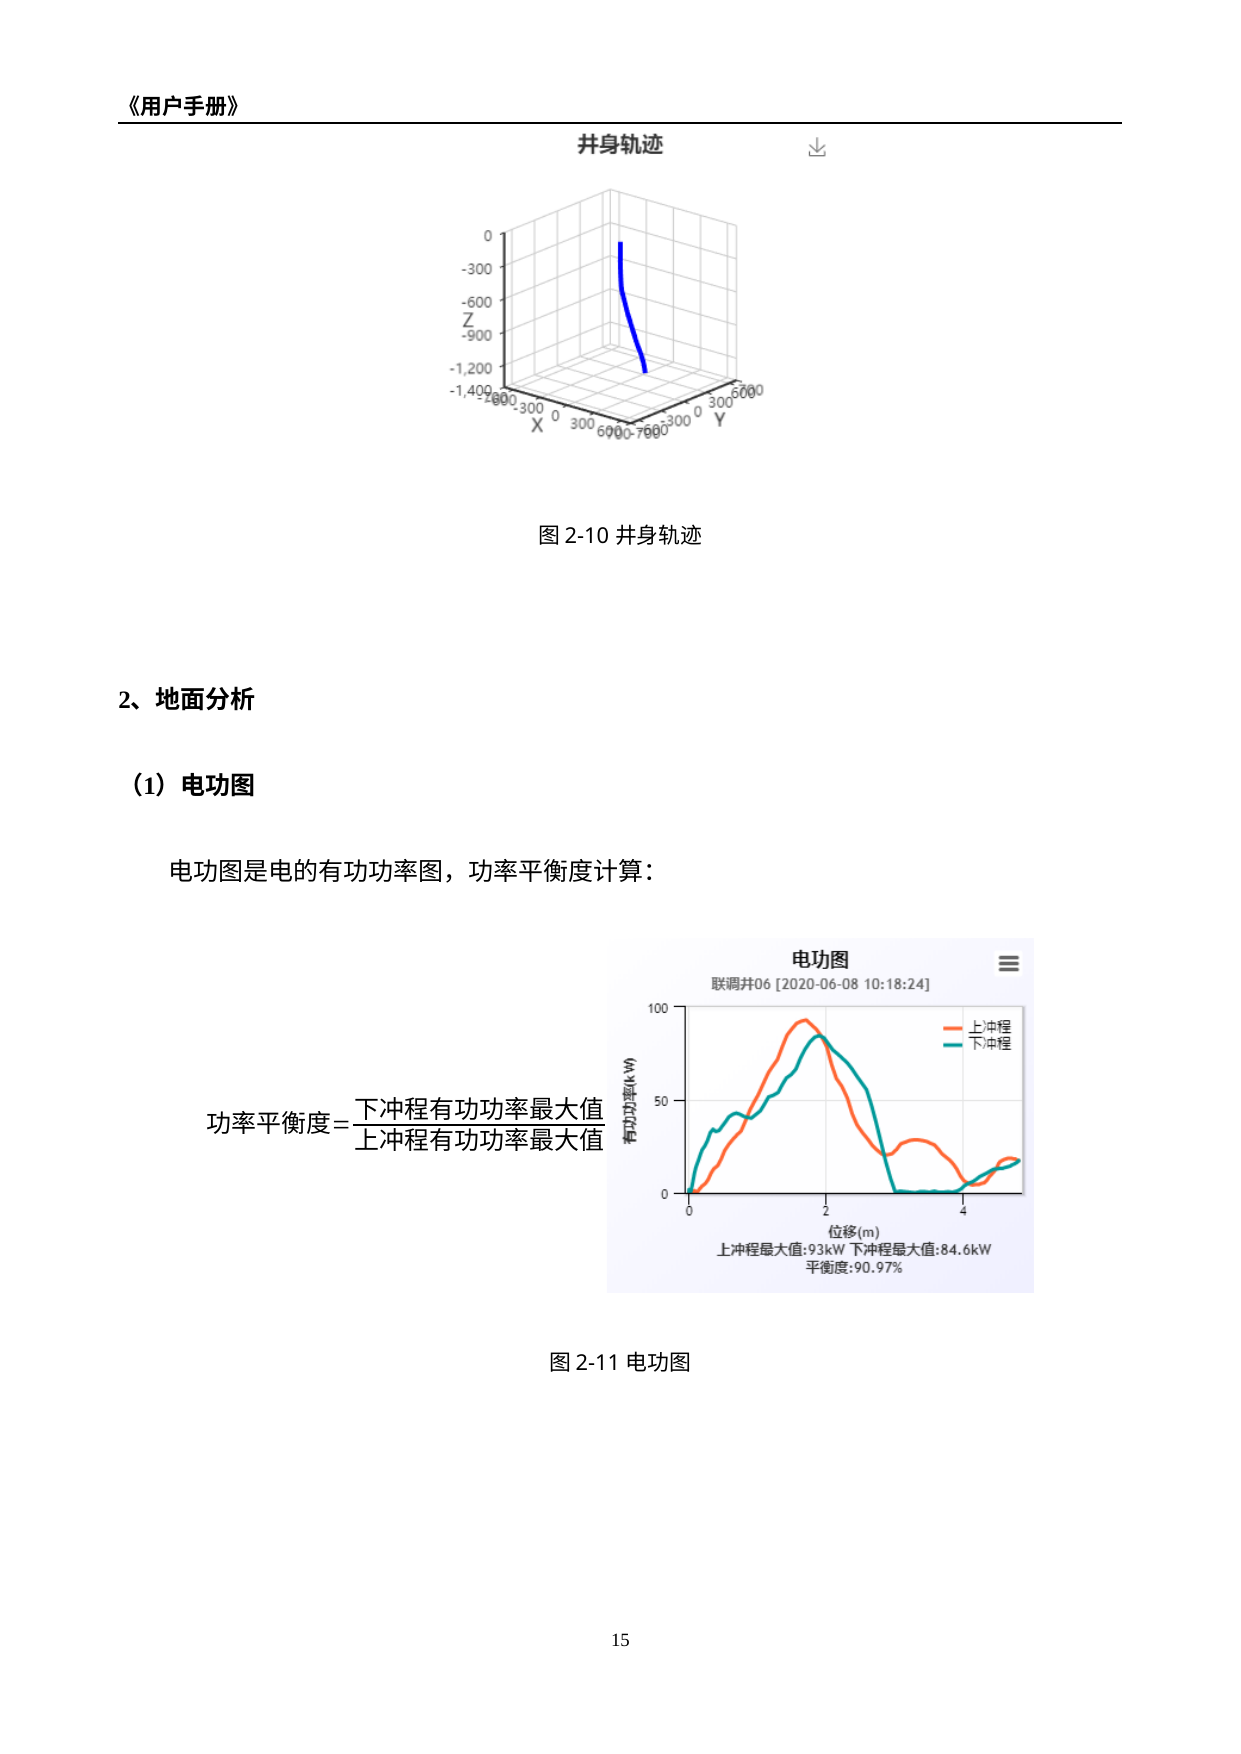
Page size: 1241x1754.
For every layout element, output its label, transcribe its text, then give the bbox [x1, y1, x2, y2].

text 电功图是电的有功功率图，功率平衡度计算： [118, 836, 1122, 904]
text 图2-10 井身轨迹 [118, 517, 1122, 551]
picture [407, 129, 833, 484]
picture [606, 938, 1034, 1293]
text 图2-11 电功图 [118, 1344, 1122, 1378]
text 2、地面分析 [118, 664, 1122, 732]
text （1）电功图 [118, 750, 1122, 818]
